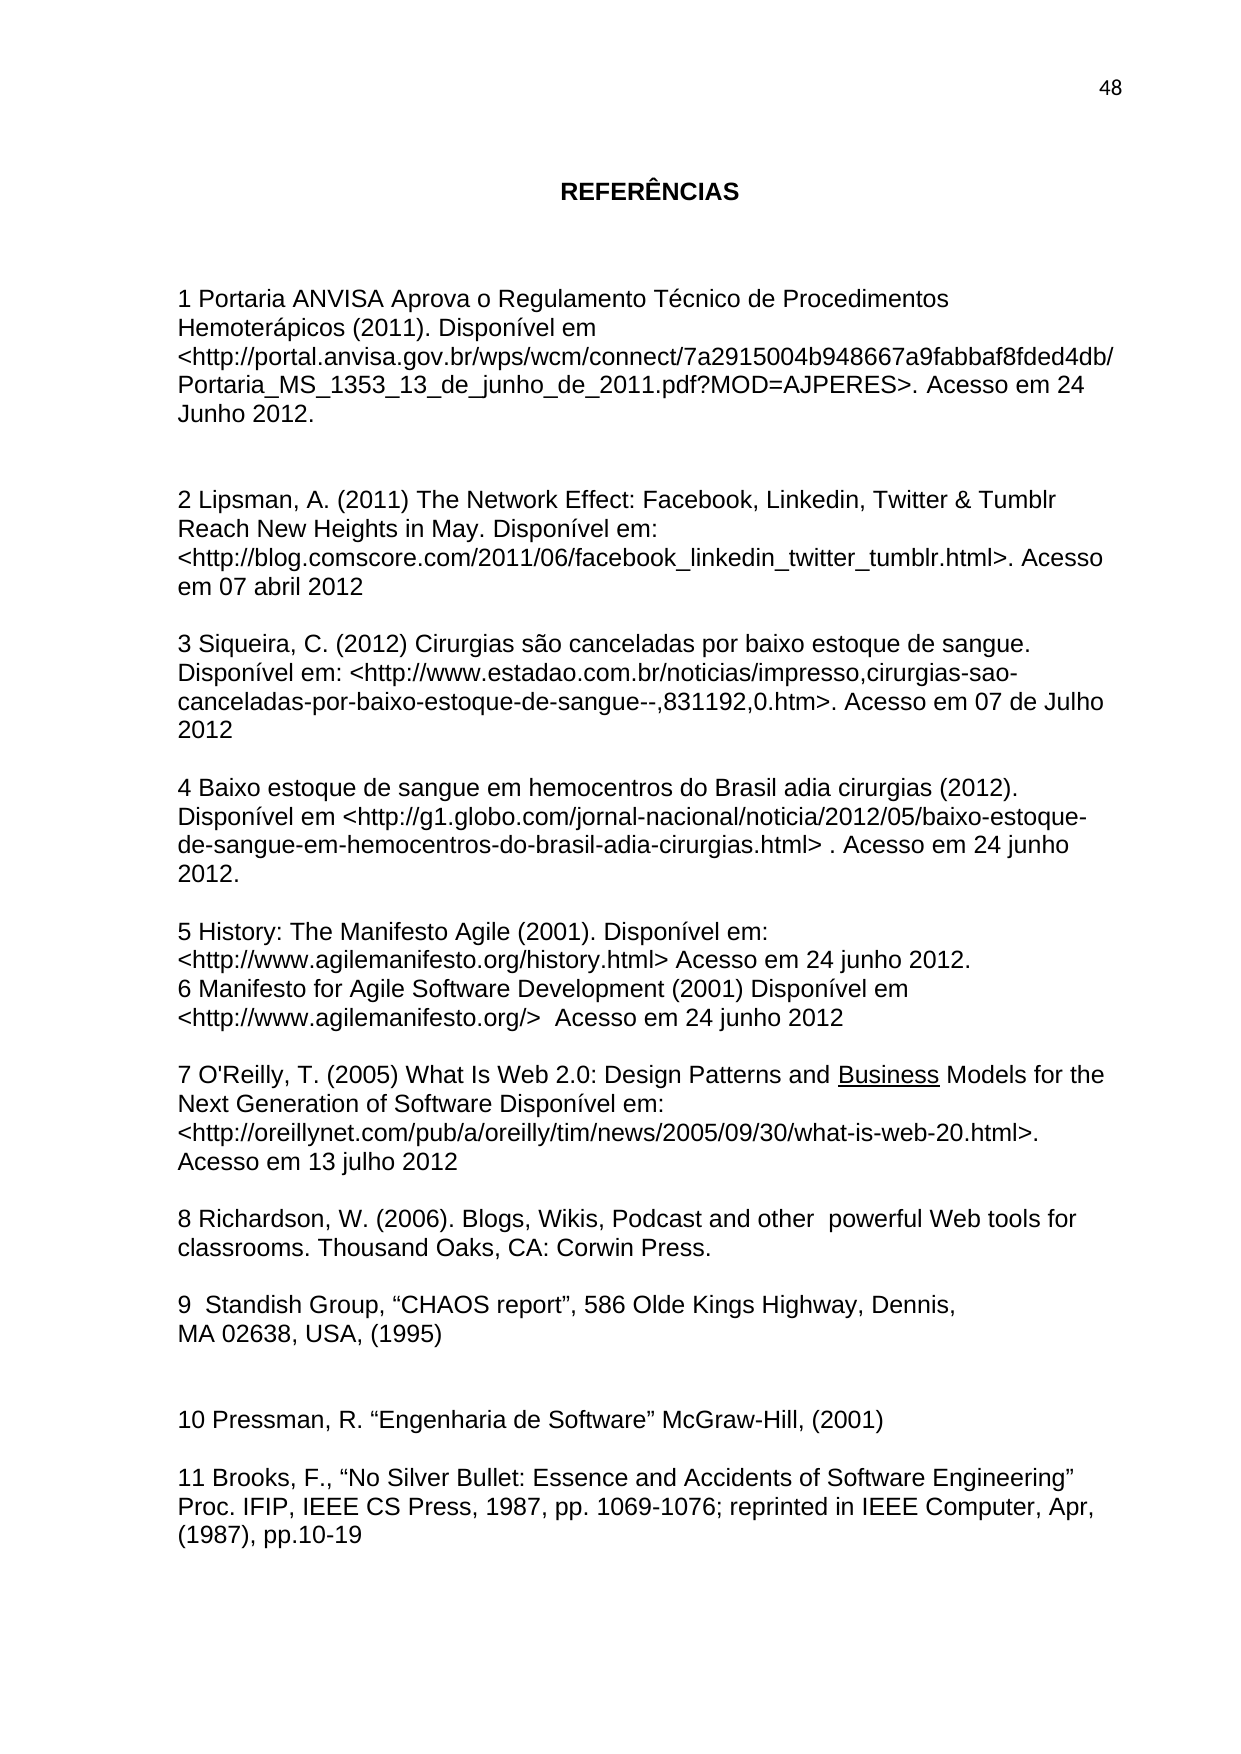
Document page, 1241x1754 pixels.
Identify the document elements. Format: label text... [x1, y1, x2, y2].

text 9 Standish Group, “CHAOS report”, 586 Olde Kings Highway, Dennis, [177, 1291, 1122, 1319]
text 8 Richardson, W. (2006). Blogs, Wikis, Podcast and other powerful Web tools for classrooms. Thousand Oaks, CA: Corwin Press. [177, 1204, 1122, 1262]
text 4 Baixo estoque de sangue em hemocentros do Brasil adia cirurgias (2012). Disponível em <http://g1.globo.com/jornal-nacional/noticia/2012/05/baixo-estoque-de-sangue-em-hemocentros-do-brasil-adia-cirurgias.html> . Acesso em 24 junho 2012. [177, 773, 1122, 888]
text 1 Portaria ANVISA Aprova o Regulamento Técnico de Procedimentos Hemoterápicos (2011). Disponível em <http://portal.anvisa.gov.br/wps/wcm/connect/7a2915004b948667a9fabbaf8fded4db/Portaria_MS_1353_13_de_junho_de_2011.pdf?MOD=AJPERES>. Acesso em 24 Junho 2012. [177, 284, 1122, 428]
text 2 Lipsman, A. (2011) The Network Effect: Facebook, Linkedin, Twitter & Tumblr Reach New Heights in May. Disponível em: <http://blog.comscore.com/2011/06/facebook_linkedin_twitter_tumblr.html>. Acesso em 07 abril 2012 [177, 486, 1122, 601]
text 7 O'Reilly, T. (2005) What Is Web 2.0: Design Patterns and Business Models for the Next Generation of Software Disponível em: <http://oreillynet.com/pub/a/oreilly/tim/news/2005/09/30/what-is-web-20.html>. Acesso em 13 julho 2012 [177, 1061, 1122, 1176]
text 5 History: The Manifesto Agile (2001). Disponível em: <http://www.agilemanifesto.org/history.html> Acesso em 24 junho 2012. [177, 917, 1122, 974]
text 3 Siqueira, C. (2012) Cirurgias são canceladas por baixo estoque de sangue. Disponível em: <http://www.estadao.com.br/noticias/impresso,cirurgias-sao-canceladas-por-baixo-estoque-de-sangue--,831192,0.htm>. Acesso em 07 de Julho 2012 [177, 629, 1122, 744]
text 10 Pressman, R. “Engenharia de Software” McGraw-Hill, (2001) [177, 1406, 1122, 1434]
text MA 02638, USA, (1995) [177, 1319, 1122, 1348]
text 6 Manifesto for Agile Software Development (2001) Disponível em <http://www.agilemanifesto.org/> Acesso em 24 junho 2012 [177, 974, 1122, 1032]
text 11 Brooks, F., “No Silver Bullet: Essence and Accidents of Software Engineering” Proc. IFIP, IEEE CS Press, 1987, pp. 1069-1076; reprinted in IEEE Computer, Apr, (1987), pp.10-19 [177, 1463, 1122, 1549]
text REFERÊNCIAS [177, 177, 1122, 206]
